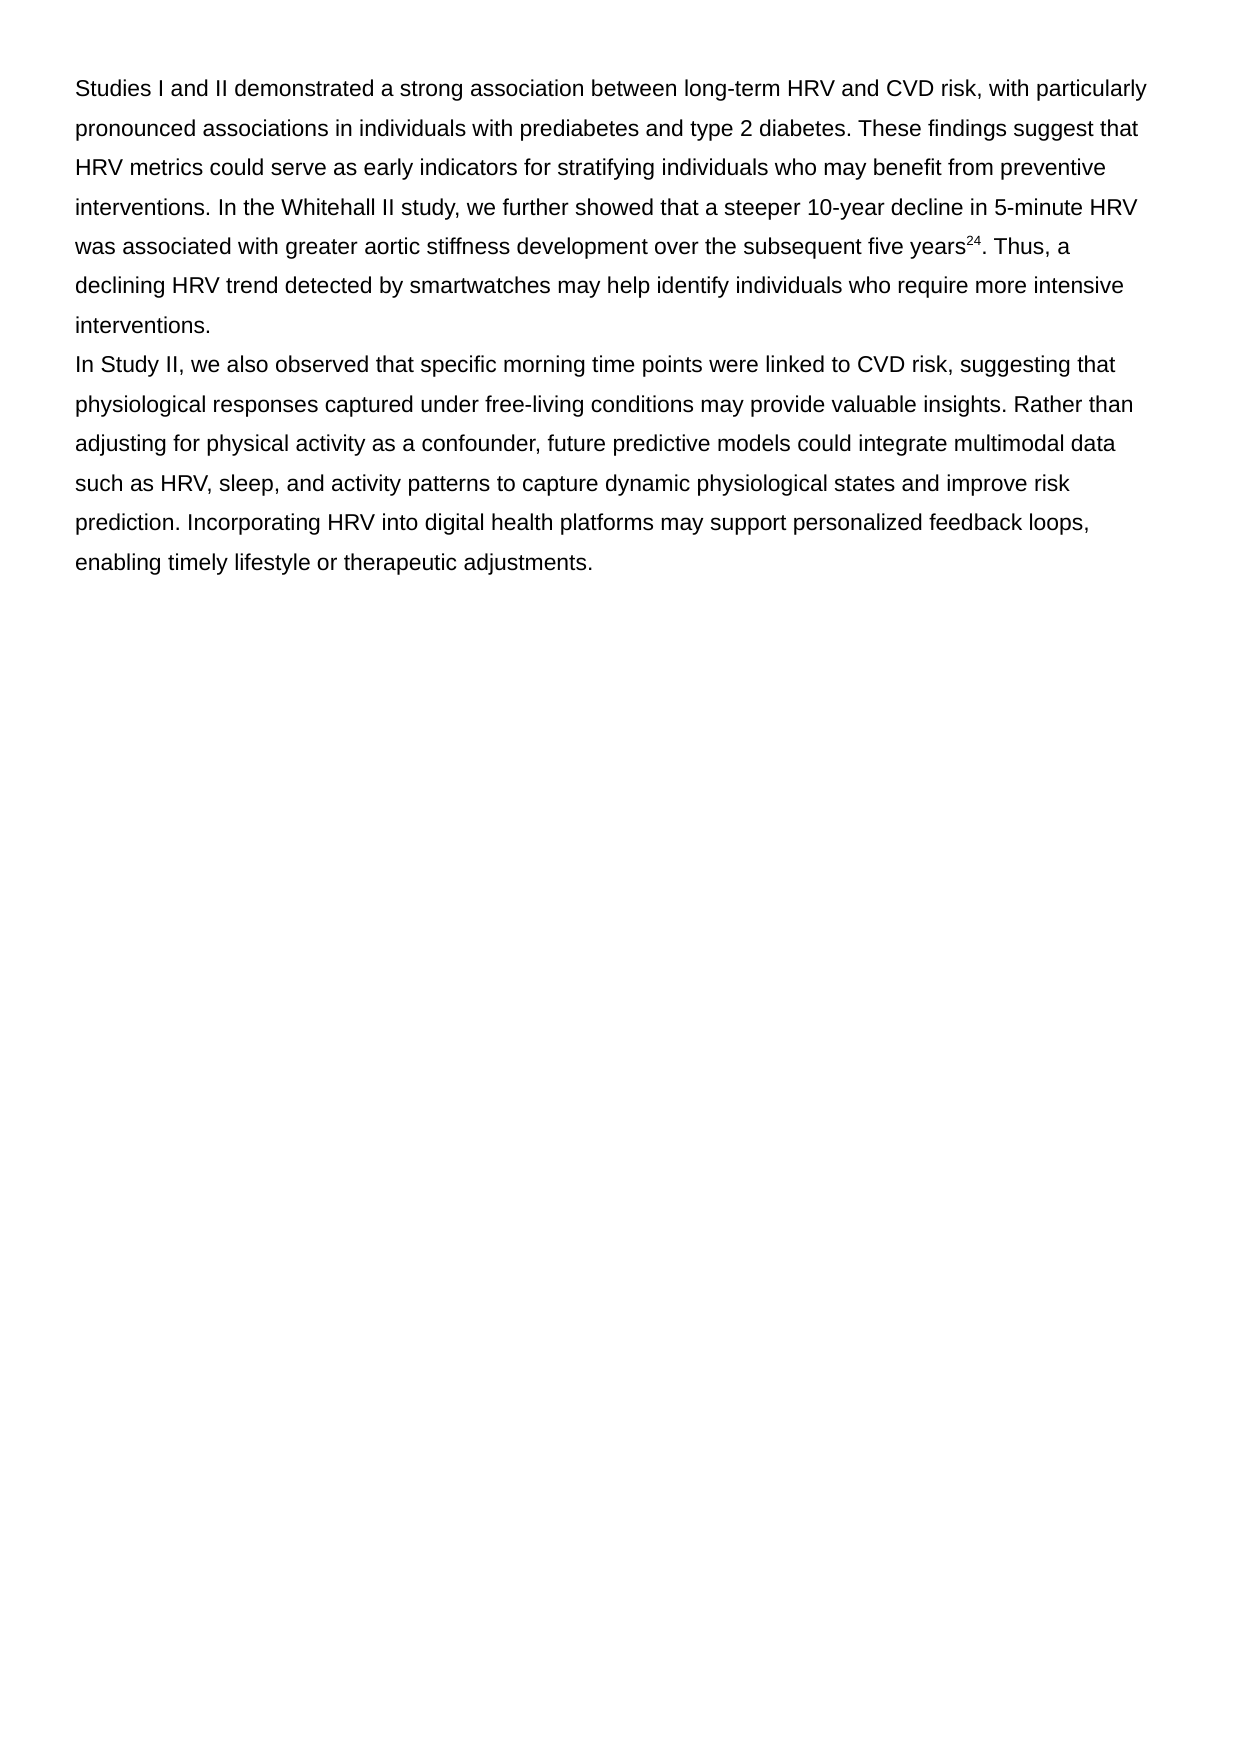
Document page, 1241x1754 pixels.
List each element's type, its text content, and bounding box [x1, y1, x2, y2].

text In Study II, we also observed that specific morning time points were linked to CVD risk, suggesting that physiological responses captured under free-living conditions may provide valuable insights. Rather than adjusting for physical activity as a confounder, future predictive models could integrate multimodal data such as HRV, sleep, and activity patterns to capture dynamic physiological states and improve risk prediction. Incorporating HRV into digital health platforms may support personalized feedback loops, enabling timely lifestyle or therapeutic adjustments. [75, 351, 1165, 575]
text Studies I and II demonstrated a strong association between long-term HRV and CVD risk, with particularly pronounced associations in individuals with prediabetes and type 2 diabetes. These findings suggest that HRV metrics could serve as early indicators for stratifying individuals who may benefit from preventive interventions. In the Whitehall II study, we further showed that a steeper 10-year decline in 5-minute HRV was associated with greater aortic stiffness development over the subsequent five years24. Thus, a declining HRV trend detected by smartwatches may help identify individuals who require more intensive interventions. [75, 75, 1165, 338]
